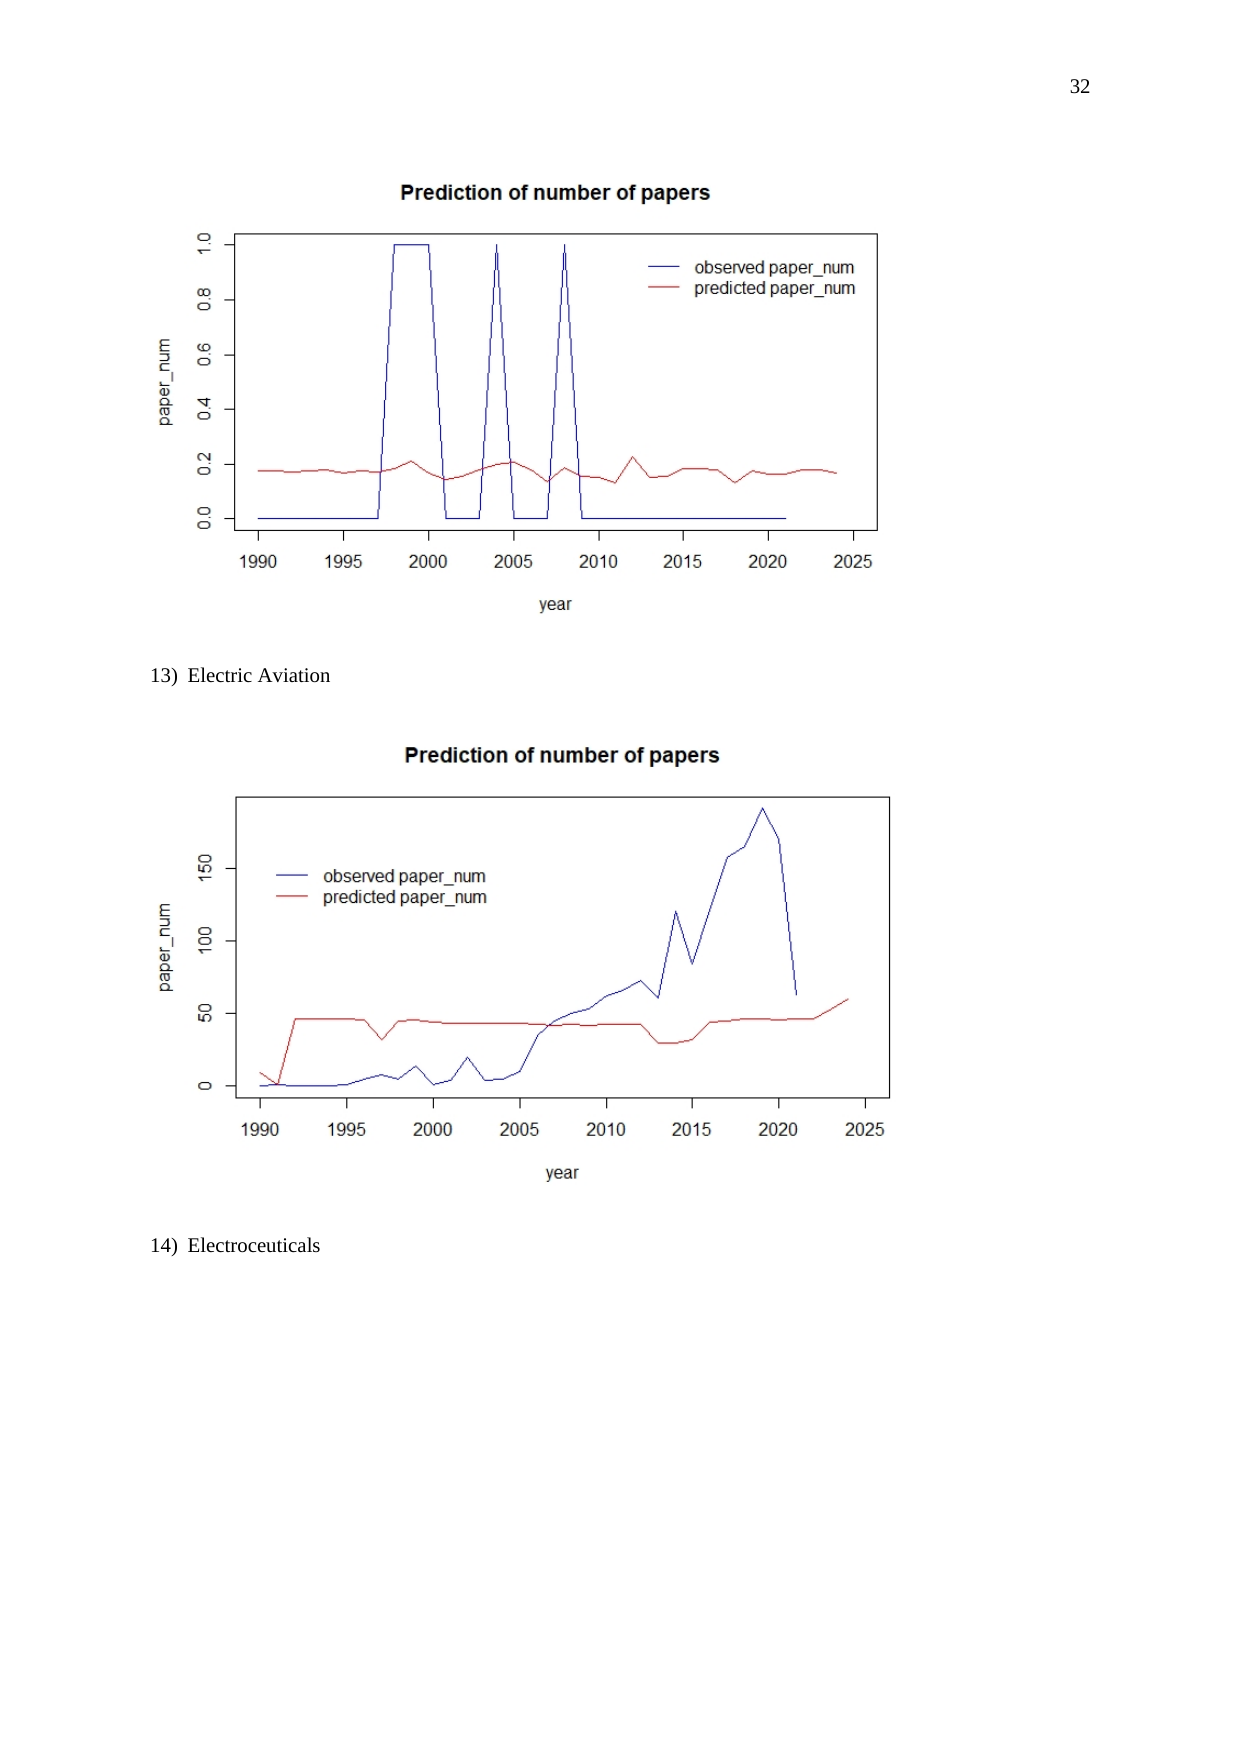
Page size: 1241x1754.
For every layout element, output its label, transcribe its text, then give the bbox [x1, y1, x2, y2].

picture [150, 150, 921, 636]
list Electric Aviation [150, 663, 1090, 687]
list Electroceuticals [150, 1233, 1090, 1257]
picture [150, 711, 934, 1205]
